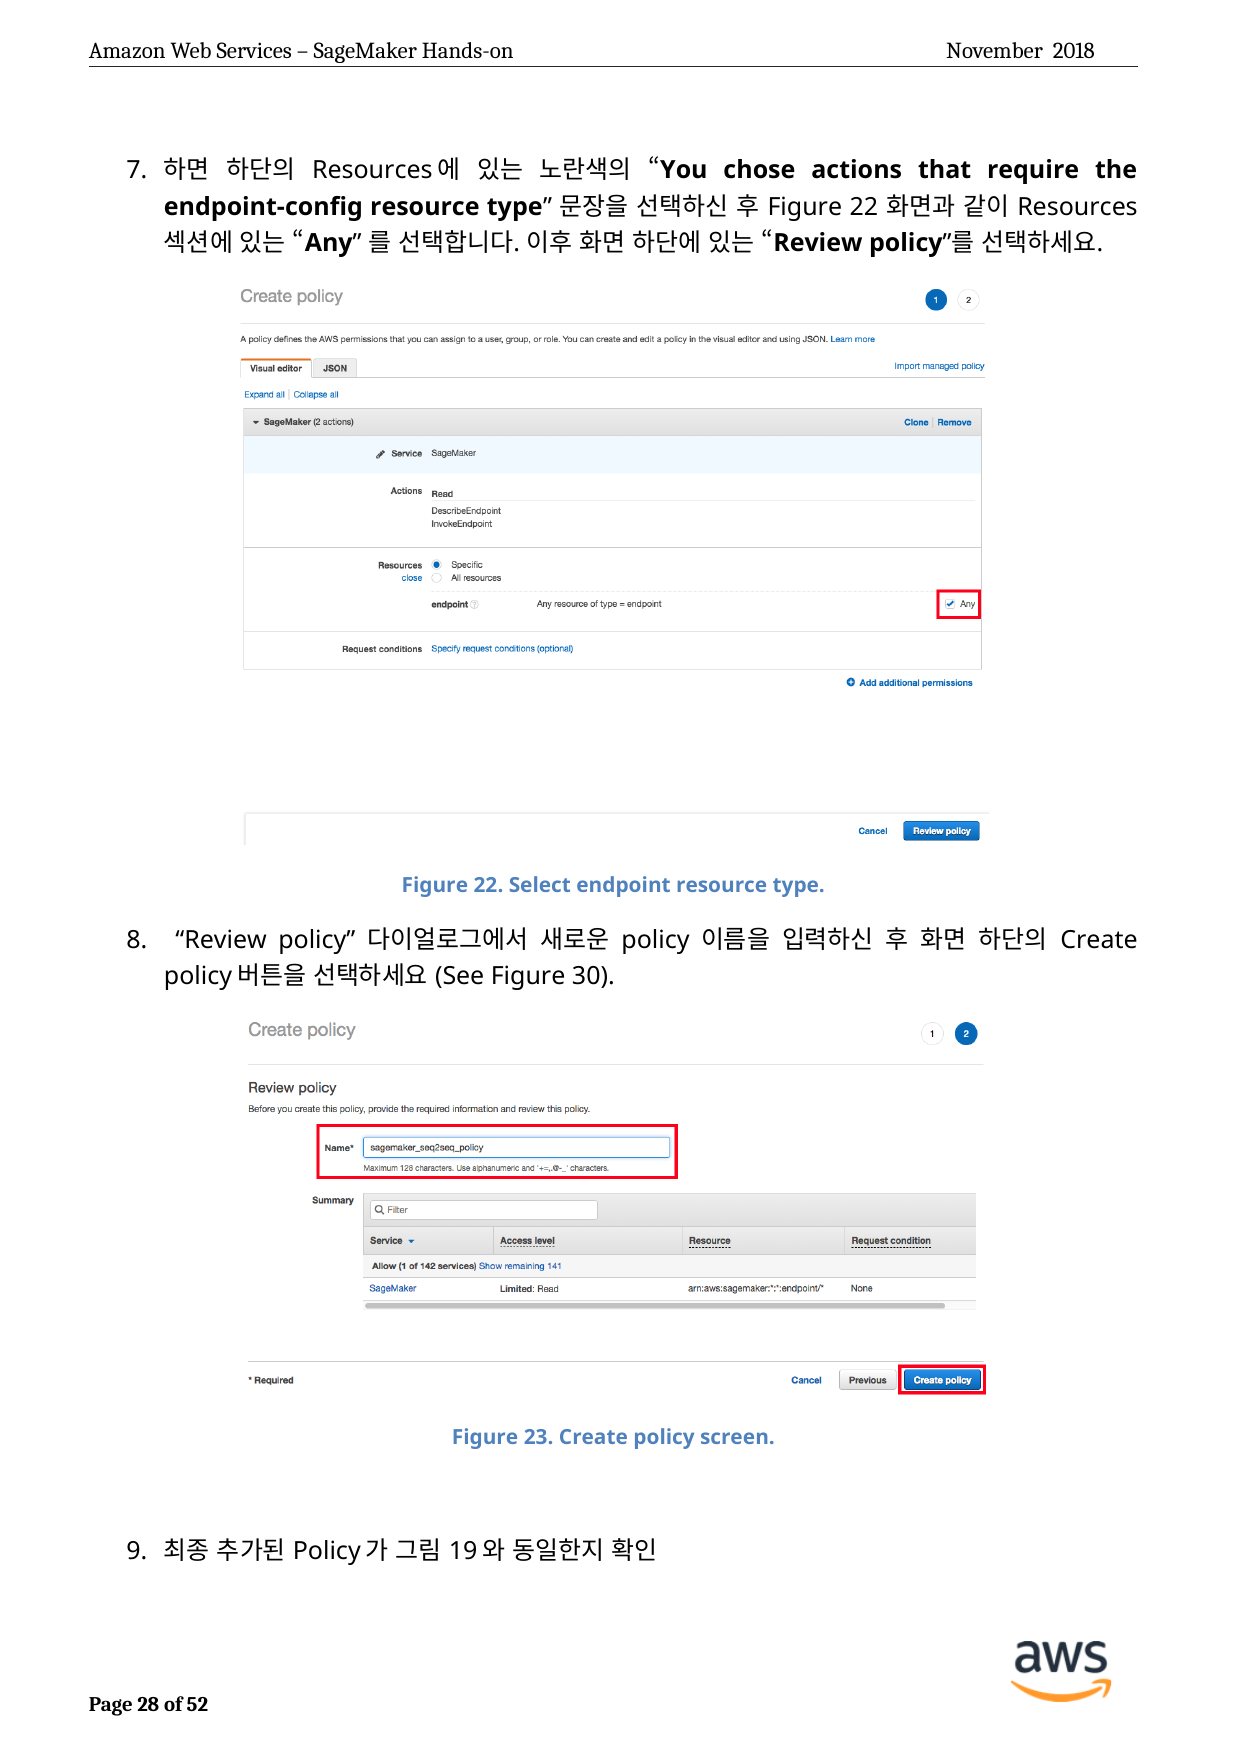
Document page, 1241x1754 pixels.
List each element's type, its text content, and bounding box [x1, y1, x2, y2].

list “Review policy” 다이얼로그에서 새로운 policy 이름을 입력하신 후 화면 하단의 Create policy버튼을 선택하세요 (See Figure 30). [126, 919, 1138, 992]
picture [237, 283, 989, 845]
list 하면 하단의 Resources에 있는 노란색의 “You chose actions that require the endpoint-config resource type” 문장을 선택하신 후 Figure 22 화면과 같이 Resources 섹션에 있는 “Any” 를 선택합니다. 이후 화면 하단에 있는 “Review policy”를 선택하세요. [126, 150, 1138, 259]
list 최종 추가된 Policy가 그림 19와 동일한지 확인 [126, 1531, 1138, 1567]
text Figure 23. Create policy screen. [89, 1422, 1138, 1451]
picture [238, 1016, 989, 1398]
text Figure 22. Select endpoint resource type. [89, 870, 1138, 898]
picture [1000, 1630, 1120, 1712]
